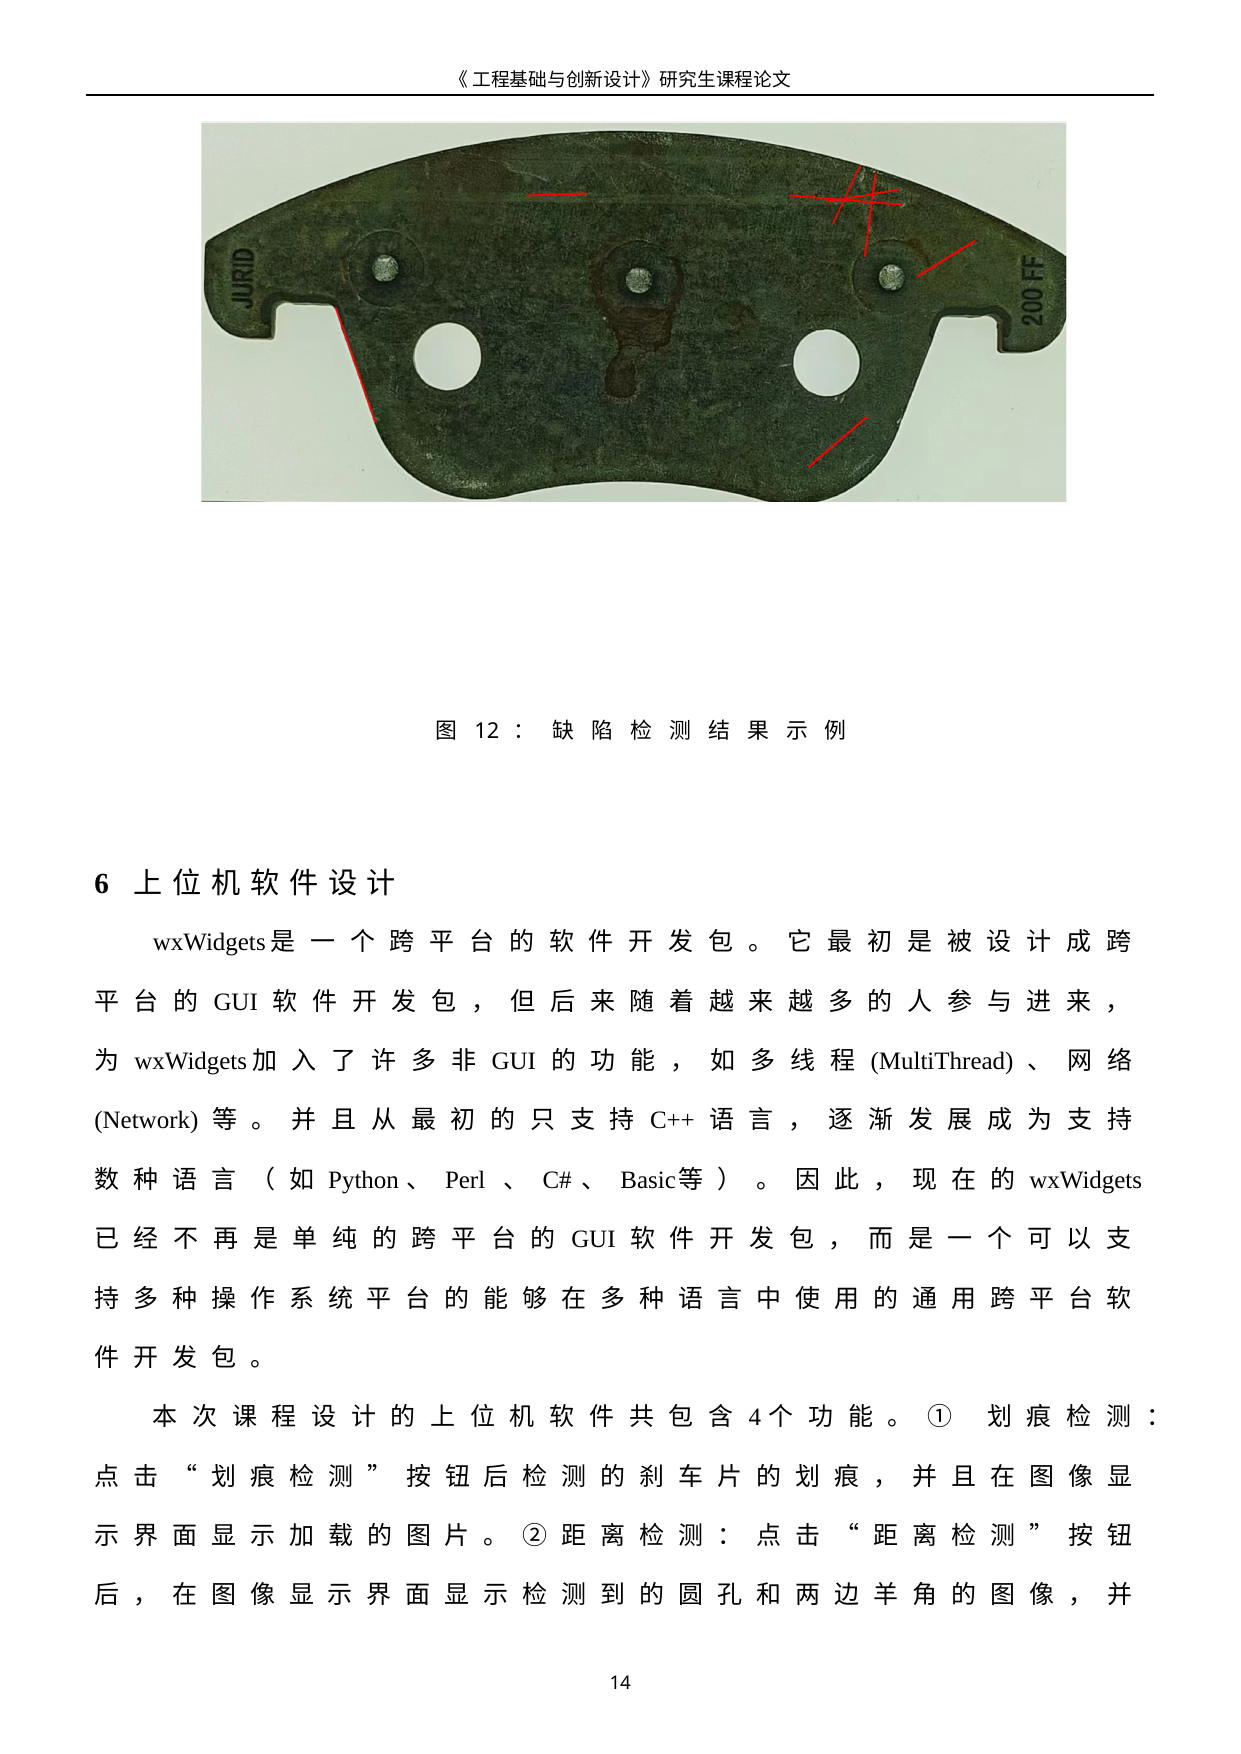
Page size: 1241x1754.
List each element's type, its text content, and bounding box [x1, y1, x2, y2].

text 图12：缺陷检测结果示例 [94, 699, 1146, 759]
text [94, 1385, 1146, 1623]
picture [201, 121, 1067, 502]
text wxWidgets是一个跨平台的软件开发包。它最初是被设计成跨平台的GUI软件开发包，但后来随着越来越多的人参与进来，为wxWidgets加入了许多非GUI的功能，如多线程(MultiThread)、网络(Network)等。并且从最初的只支持C++语言，逐渐发展成为支持数种语言（如Python、Perl、C#、Basic等）。因此，现在的wxWidgets已经不再是单纯的跨平台的GUI软件开发包，而是一个可以支持多种操作系统平台的能够在多种语言中使用的通用跨平台软件开发包。 [94, 910, 1146, 1385]
subtitle 上位机软件设计 [94, 851, 1146, 910]
